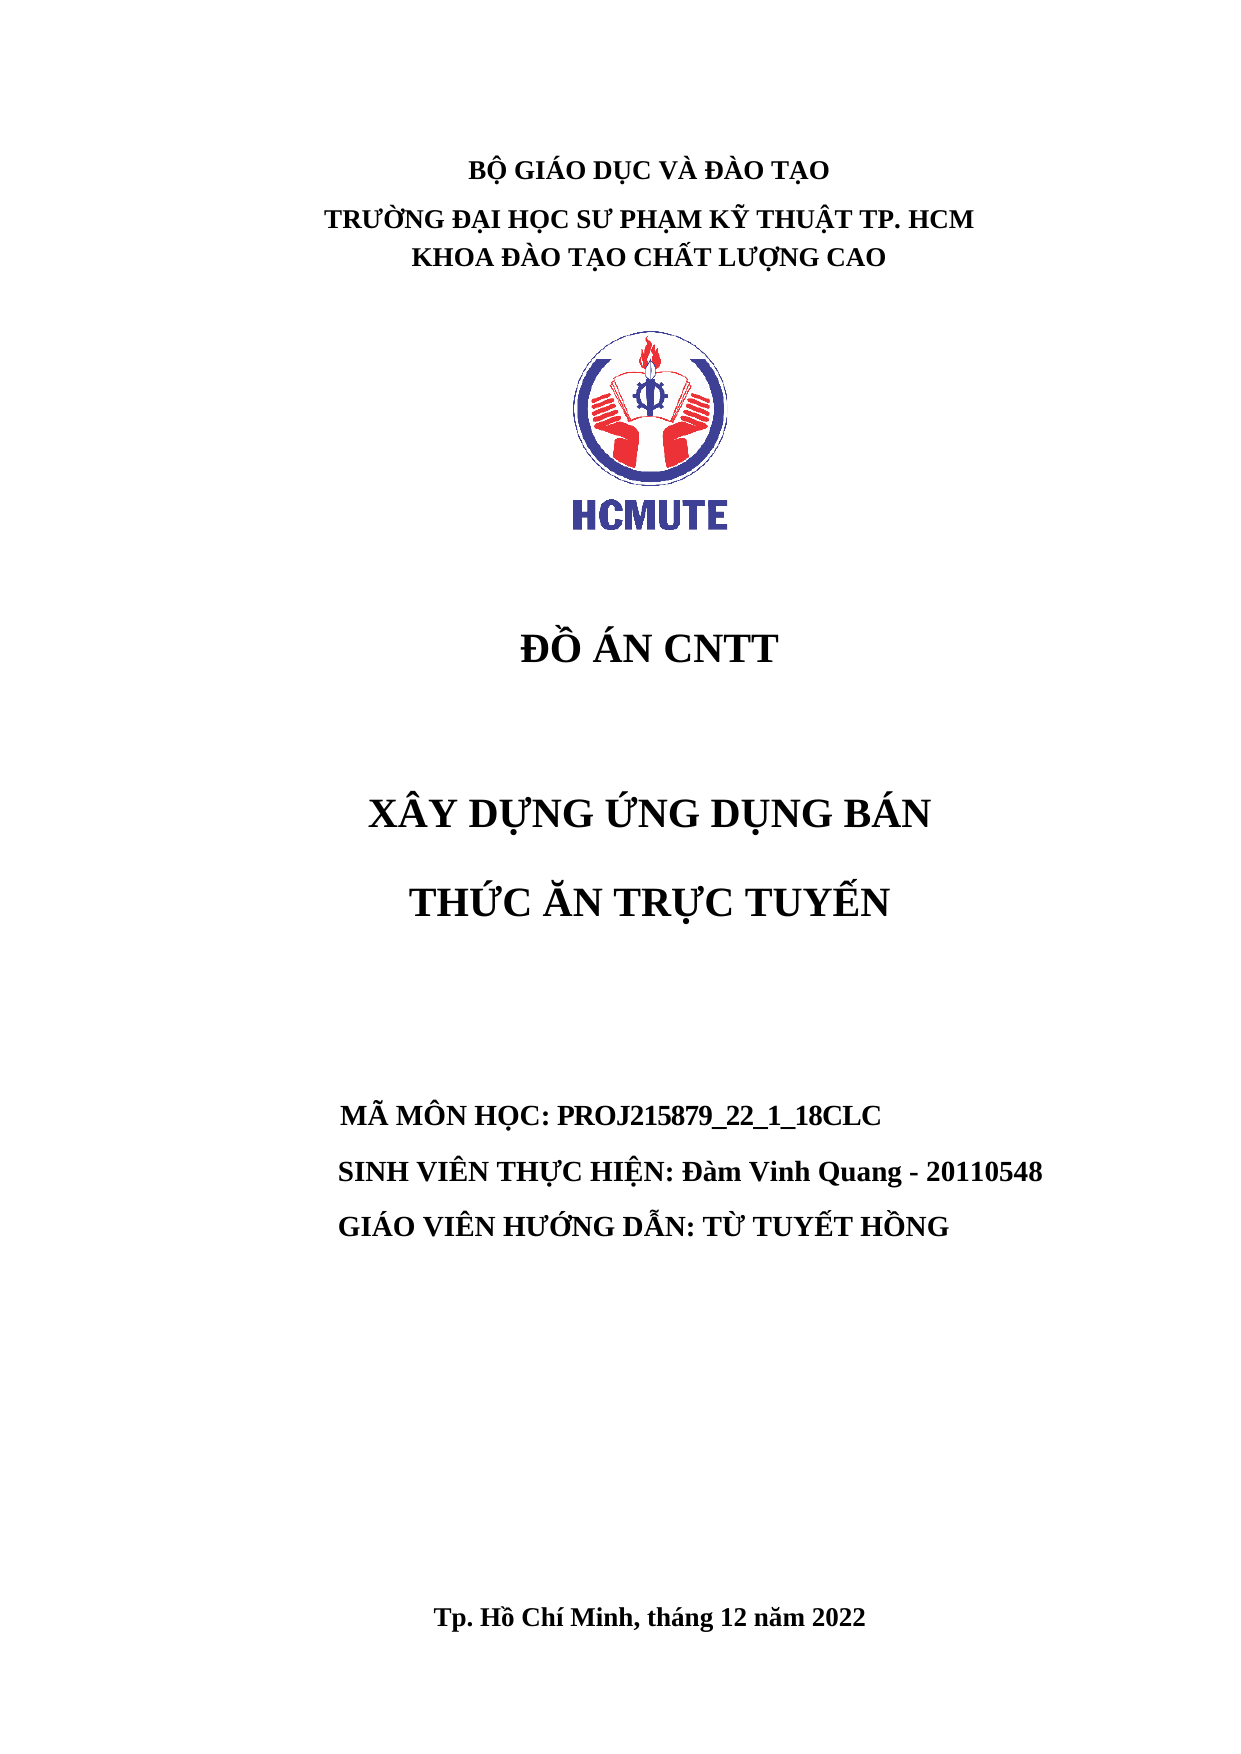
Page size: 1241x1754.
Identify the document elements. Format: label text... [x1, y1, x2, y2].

text TRƯỜNG ĐẠI HỌC SƯ PHẠM KỸ THUẬT TP. HCM KHOA ĐÀO TẠO CHẤT LƯỢNG CAO [318, 204, 979, 272]
text Tp. Hồ Chí Minh, tháng 12 năm 2022 [177, 1601, 1122, 1633]
text MÃ MÔN HỌC: PROJ215879_22_1_18CLC [340, 1098, 1122, 1132]
text BỘ GIÁO DỤC VÀ ĐÀO TẠO [318, 154, 979, 185]
text THỨC ĂN TRỰC TUYẾN [192, 877, 1107, 925]
picture [573, 331, 728, 530]
text ĐỒ ÁN CNTT [319, 623, 979, 671]
text XÂY DỰNG ỨNG DỤNG BÁN [192, 789, 1107, 837]
text GIÁO VIÊN HƯỚNG DẪN: TỪ TUYẾT HỒNG [338, 1209, 1122, 1243]
text SINH VIÊN THỰC HIỆN: Đàm Vinh Quang - 20110548 [338, 1154, 1122, 1187]
